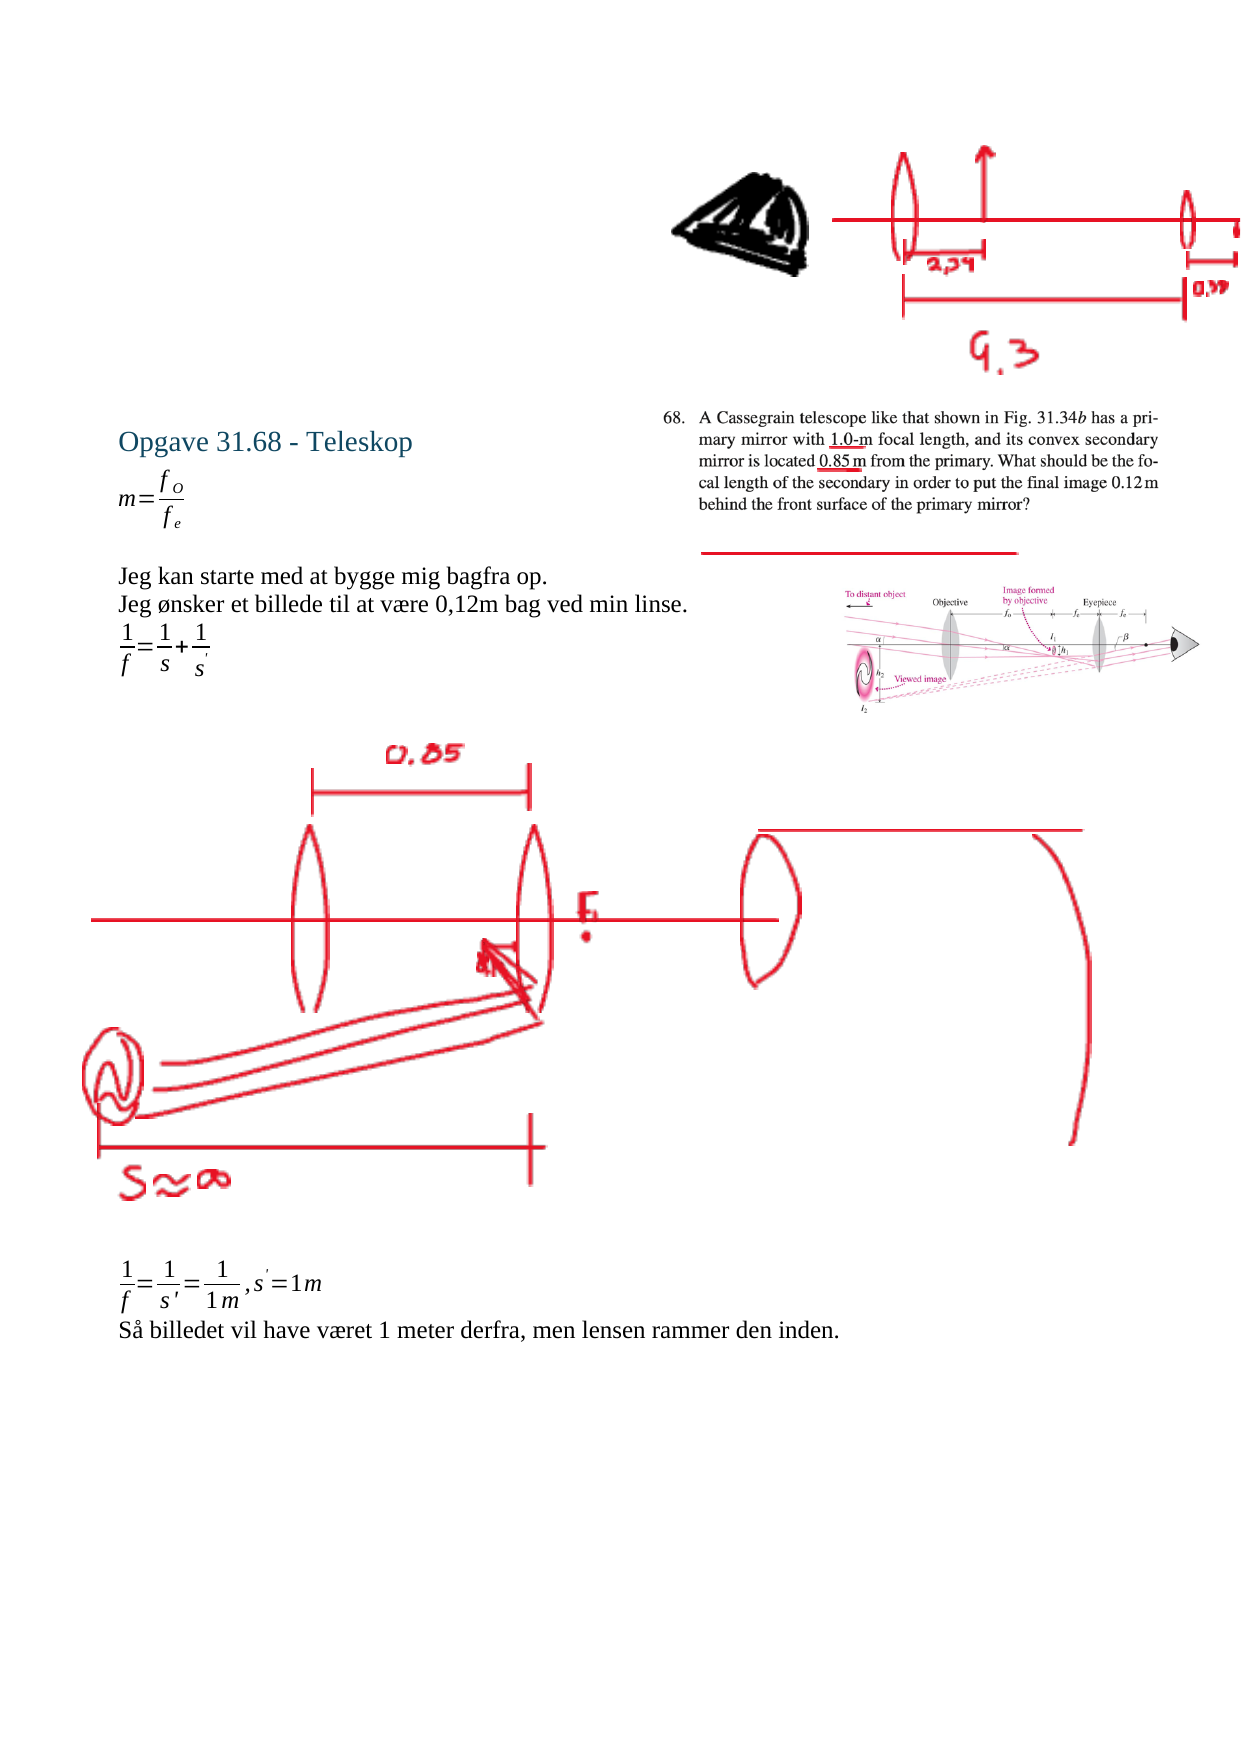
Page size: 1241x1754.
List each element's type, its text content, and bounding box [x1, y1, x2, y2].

text Så billedet vil have været 1 meter derfra, men lensen rammer den inden. [118, 1315, 1122, 1343]
picture [1206, 280, 1229, 297]
subtitle Opgave 31.68 - Teleskop [118, 424, 659, 457]
picture [1032, 834, 1092, 1146]
picture [1193, 281, 1204, 297]
picture [832, 145, 1241, 375]
picture [833, 577, 1204, 716]
picture [82, 824, 802, 1201]
picture [1186, 251, 1238, 270]
picture [659, 407, 1205, 515]
picture [671, 172, 809, 277]
picture [311, 743, 532, 817]
text Jeg ønsker et billede til at være 0,12m bag ved min linse. [118, 589, 833, 618]
text Jeg kan starte med at bygge mig bagfra op. [118, 561, 1122, 589]
